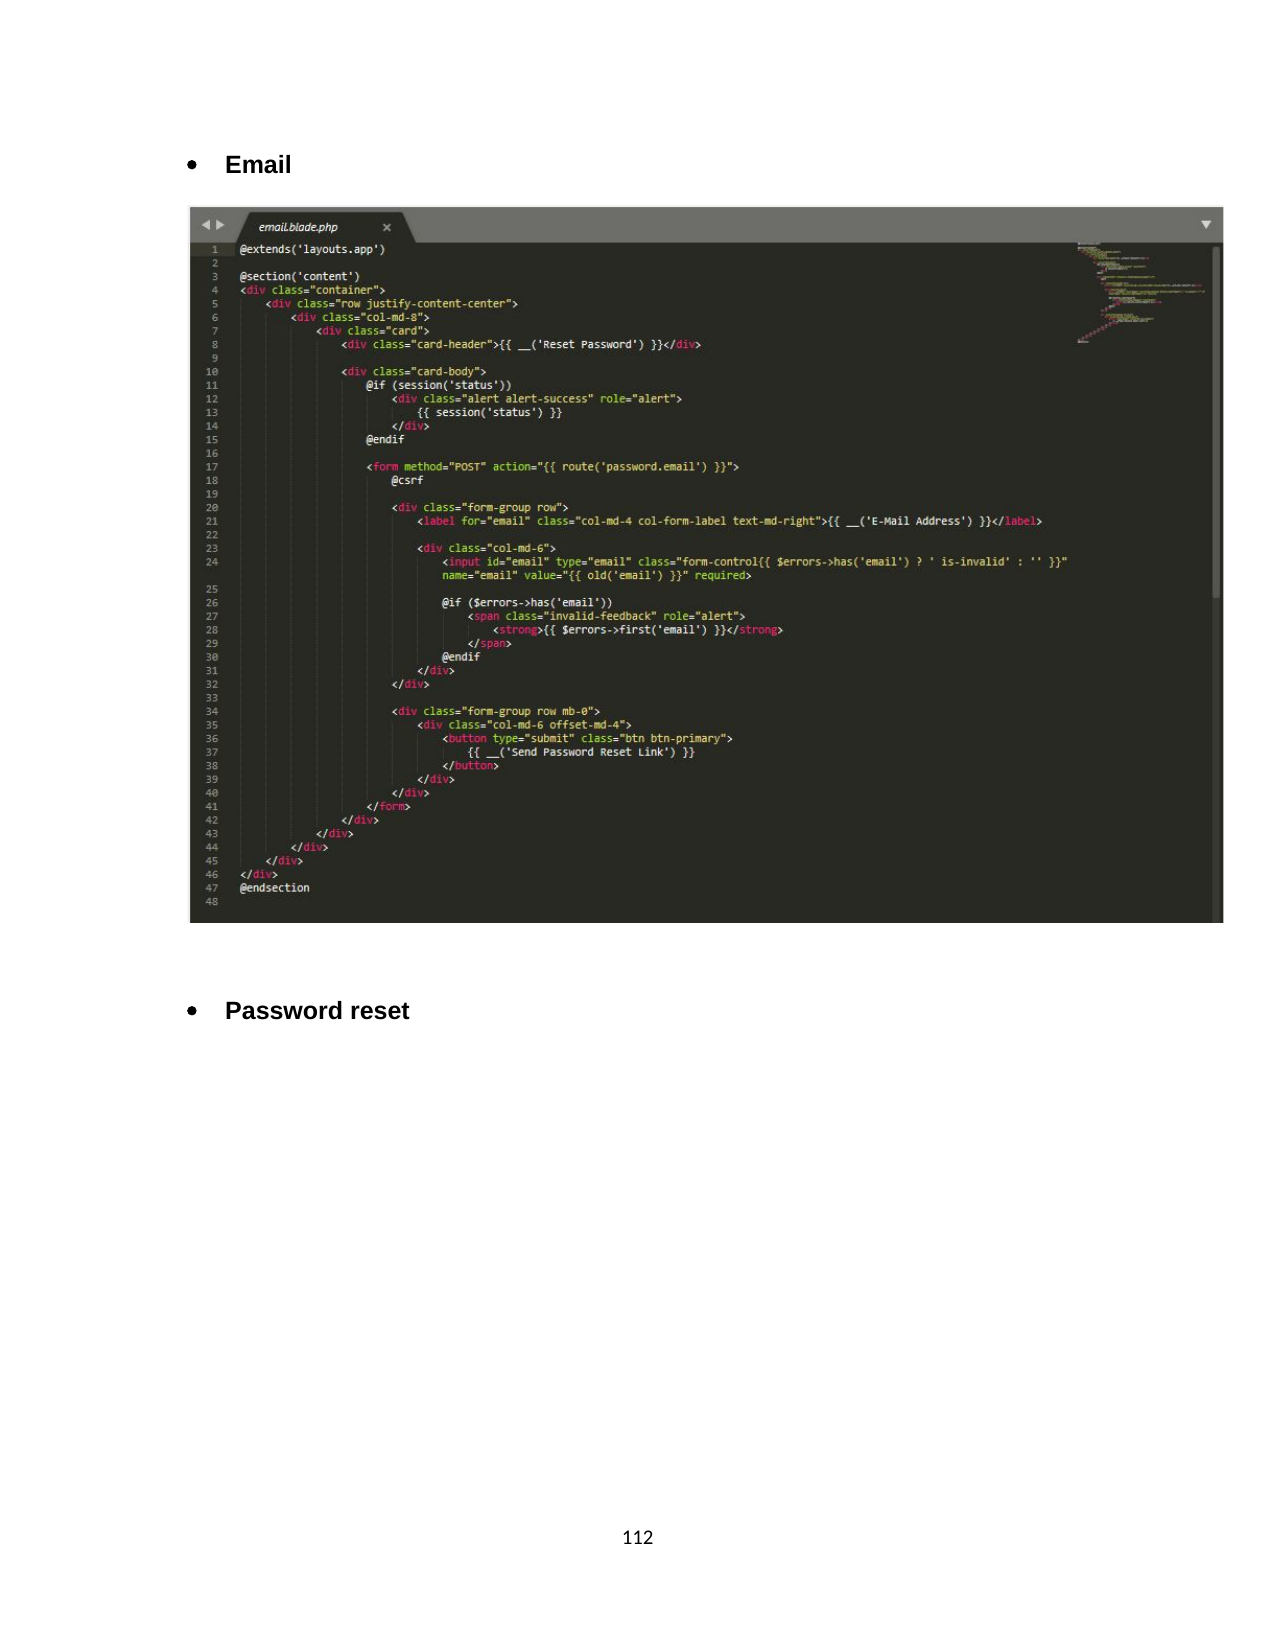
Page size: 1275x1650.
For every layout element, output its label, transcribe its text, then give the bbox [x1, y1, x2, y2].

picture [187, 205, 1224, 923]
list Email [187, 150, 1125, 179]
list Password reset [187, 996, 1125, 1025]
